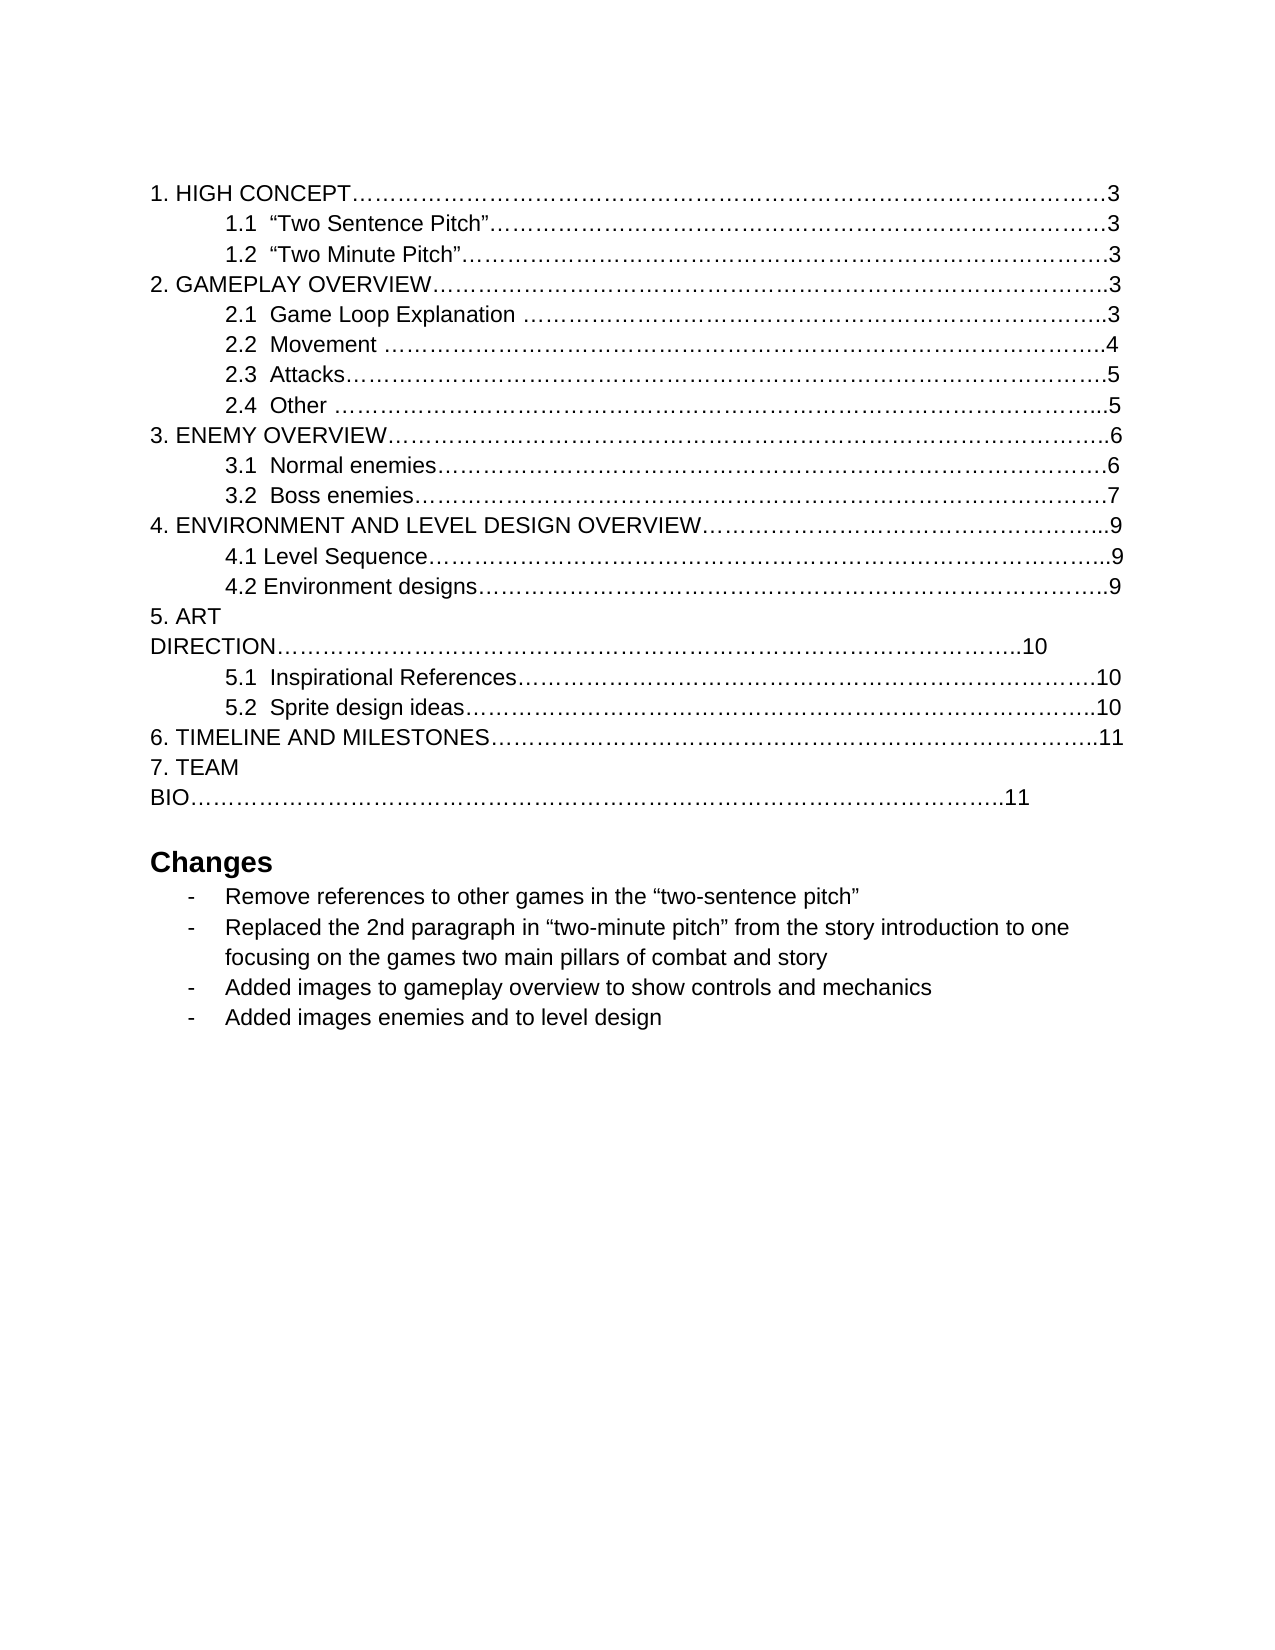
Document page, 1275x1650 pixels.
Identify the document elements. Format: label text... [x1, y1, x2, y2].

text 6. TIMELINE AND MILESTONES……………………………………………………………………..11 [150, 724, 1125, 750]
text 4. ENVIRONMENT AND LEVEL DESIGN OVERVIEW……………………………………………...9 [150, 512, 1125, 539]
text 1.2 “Two Minute Pitch”………………………………………………………………………….3 [150, 241, 1125, 267]
text 5.1 Inspirational References………………………………………………………………….10 [150, 663, 1125, 690]
text Changes [150, 845, 1125, 878]
list Replaced the 2nd paragraph in “two-minute pitch” from the story introduction to one focusing on the games two main pillars of combat and story [187, 913, 1125, 970]
text 5. ART DIRECTION……………………………………………………………………………………..10 [150, 603, 1125, 660]
text 4.2 Environment designs………………………………………………………………………..9 [150, 573, 1125, 599]
list Remove references to other games in the “two-sentence pitch” [187, 883, 1125, 910]
text 3.1 Normal enemies…………………………………………………………………………….6 [150, 452, 1125, 478]
list Added images enemies and to level design [187, 1004, 1125, 1031]
text 3.2 Boss enemies……………………………………………………………………………….7 [150, 482, 1125, 509]
text 1. HIGH CONCEPT………………………………………………………………………………………3 [150, 180, 1125, 207]
text 2.1 Game Loop Explanation …………………………………………………………………..3 [150, 301, 1125, 327]
text 2. GAMEPLAY OVERVIEW……………………………………………………………………………..3 [150, 271, 1125, 297]
text 3. ENEMY OVERVIEW…………………………………………………………………………………..6 [150, 422, 1125, 448]
list Added images to gameplay overview to show controls and mechanics [187, 974, 1125, 1000]
text 1.1 “Two Sentence Pitch”………………………………………………………………………3 [150, 210, 1125, 237]
text 2.3 Attacks……………………………………………………………………………………….5 [150, 361, 1125, 388]
text 2.2 Movement …………………………………………………………………………………..4 [150, 331, 1125, 358]
text 2.4 Other ………………………………………………………………………………………...5 [150, 392, 1125, 418]
text 7. TEAM BIO……………………………………………………………………………………………..11 [150, 754, 1125, 811]
text 5.2 Sprite design ideas………………………………………………………………………..10 [150, 694, 1125, 720]
text 4.1 Level Sequence……………………………………………………………………………...9 [150, 543, 1125, 569]
